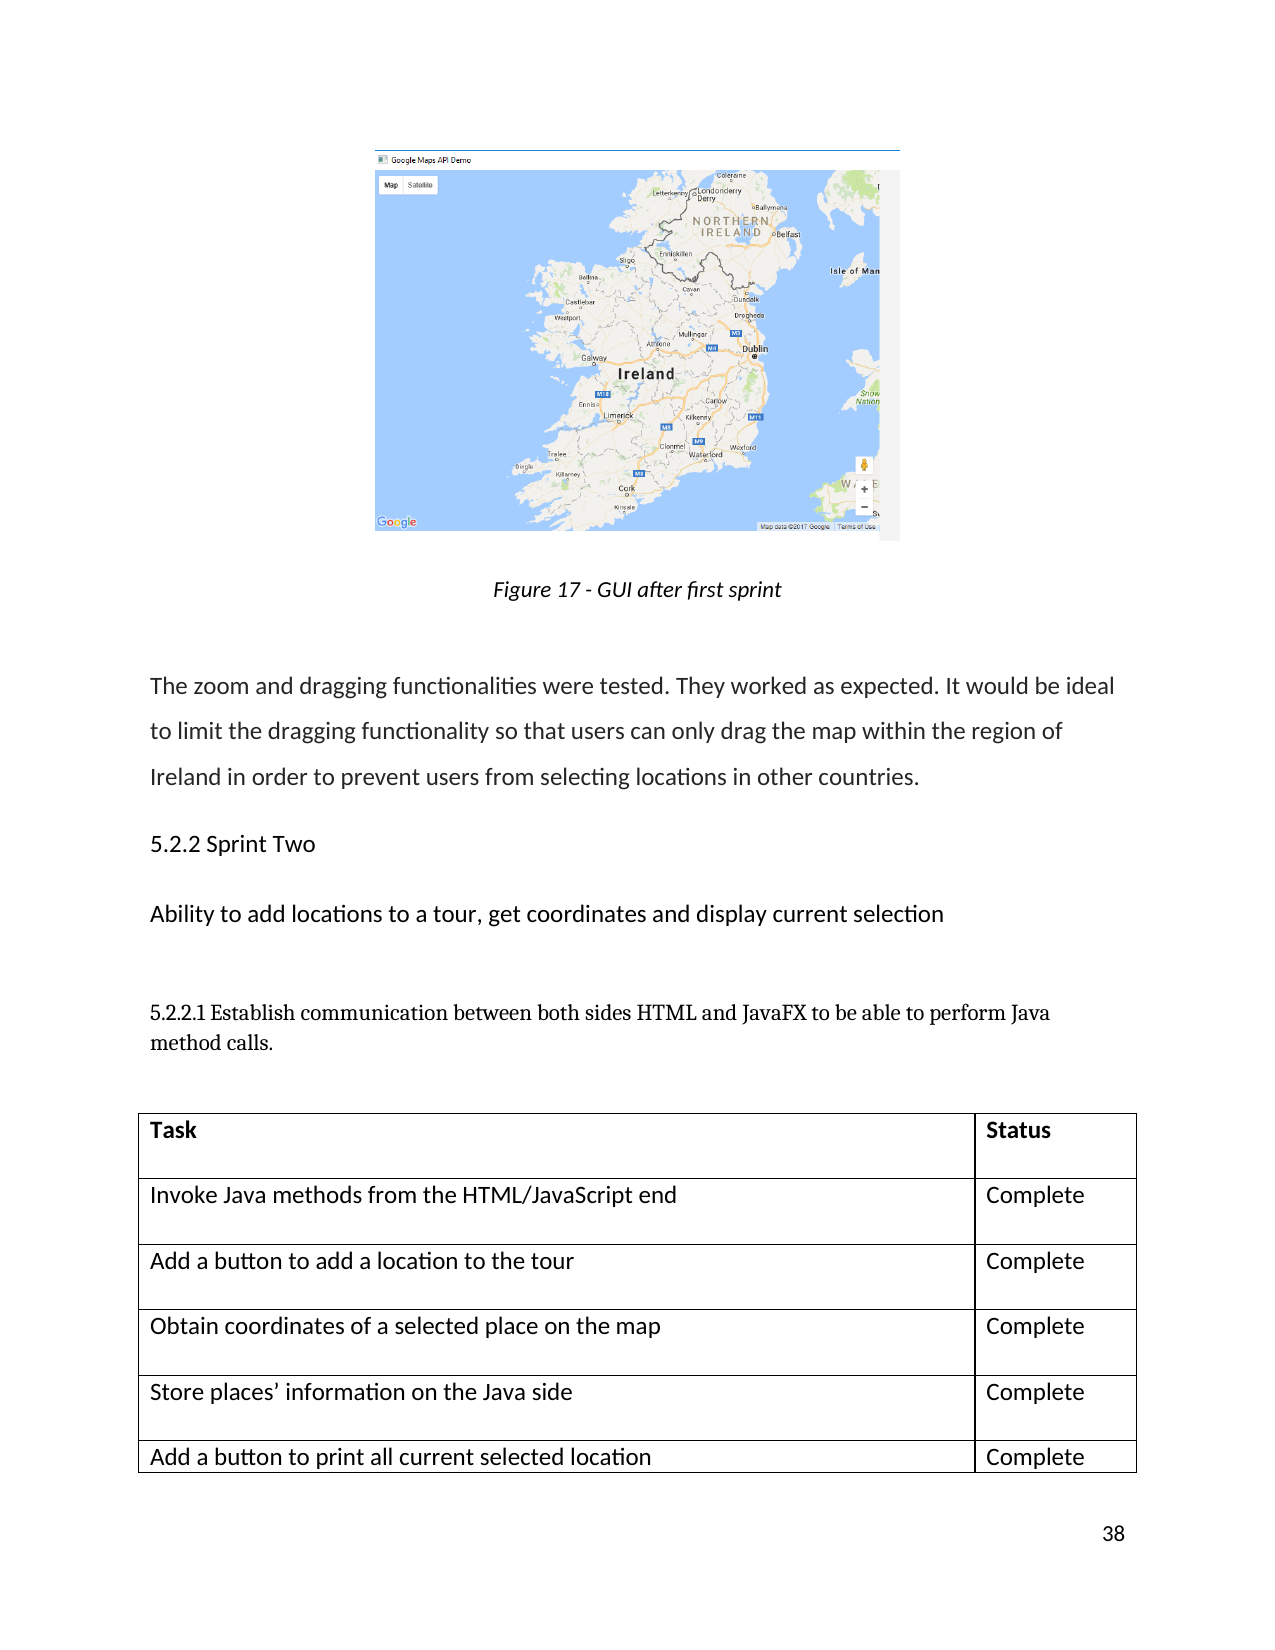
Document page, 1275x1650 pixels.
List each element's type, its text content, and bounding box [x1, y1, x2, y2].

table_header Task [139, 1114, 974, 1178]
subtitle 5.2.2.1 Establish communication between both sides HTML and JavaFX to be able to perform Java method calls. [150, 999, 1125, 1056]
table_cell Complete [976, 1179, 1136, 1244]
table_cell Store places’ information on the Java side [139, 1376, 974, 1440]
table_cell Complete [976, 1376, 1136, 1440]
table_header Status [976, 1114, 1136, 1178]
text Figure 17 - GUI after first sprint [150, 575, 1125, 603]
table_cell Complete [976, 1310, 1136, 1375]
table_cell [139, 1441, 974, 1472]
table_cell Complete [976, 1245, 1136, 1309]
table_cell Obtain coordinates of a selected place on the map [139, 1310, 974, 1375]
subtitle 5.2.2 Sprint Two [150, 828, 1125, 858]
picture [375, 150, 901, 541]
table_cell Complete [976, 1441, 1136, 1472]
text Ability to add locations to a tour, get coordinates and display current selection [150, 898, 1125, 928]
text The zoom and dragging functionalities were tested. They worked as expected. It would be ideal to limit the dragging functionality so that users can only drag the map within the region of Ireland in order to prevent users from selecting locations in other countries. [150, 624, 1125, 792]
table_cell Add a button to add a location to the tour [139, 1245, 974, 1309]
table_cell Invoke Java methods from the HTML/JavaScript end [139, 1179, 974, 1244]
